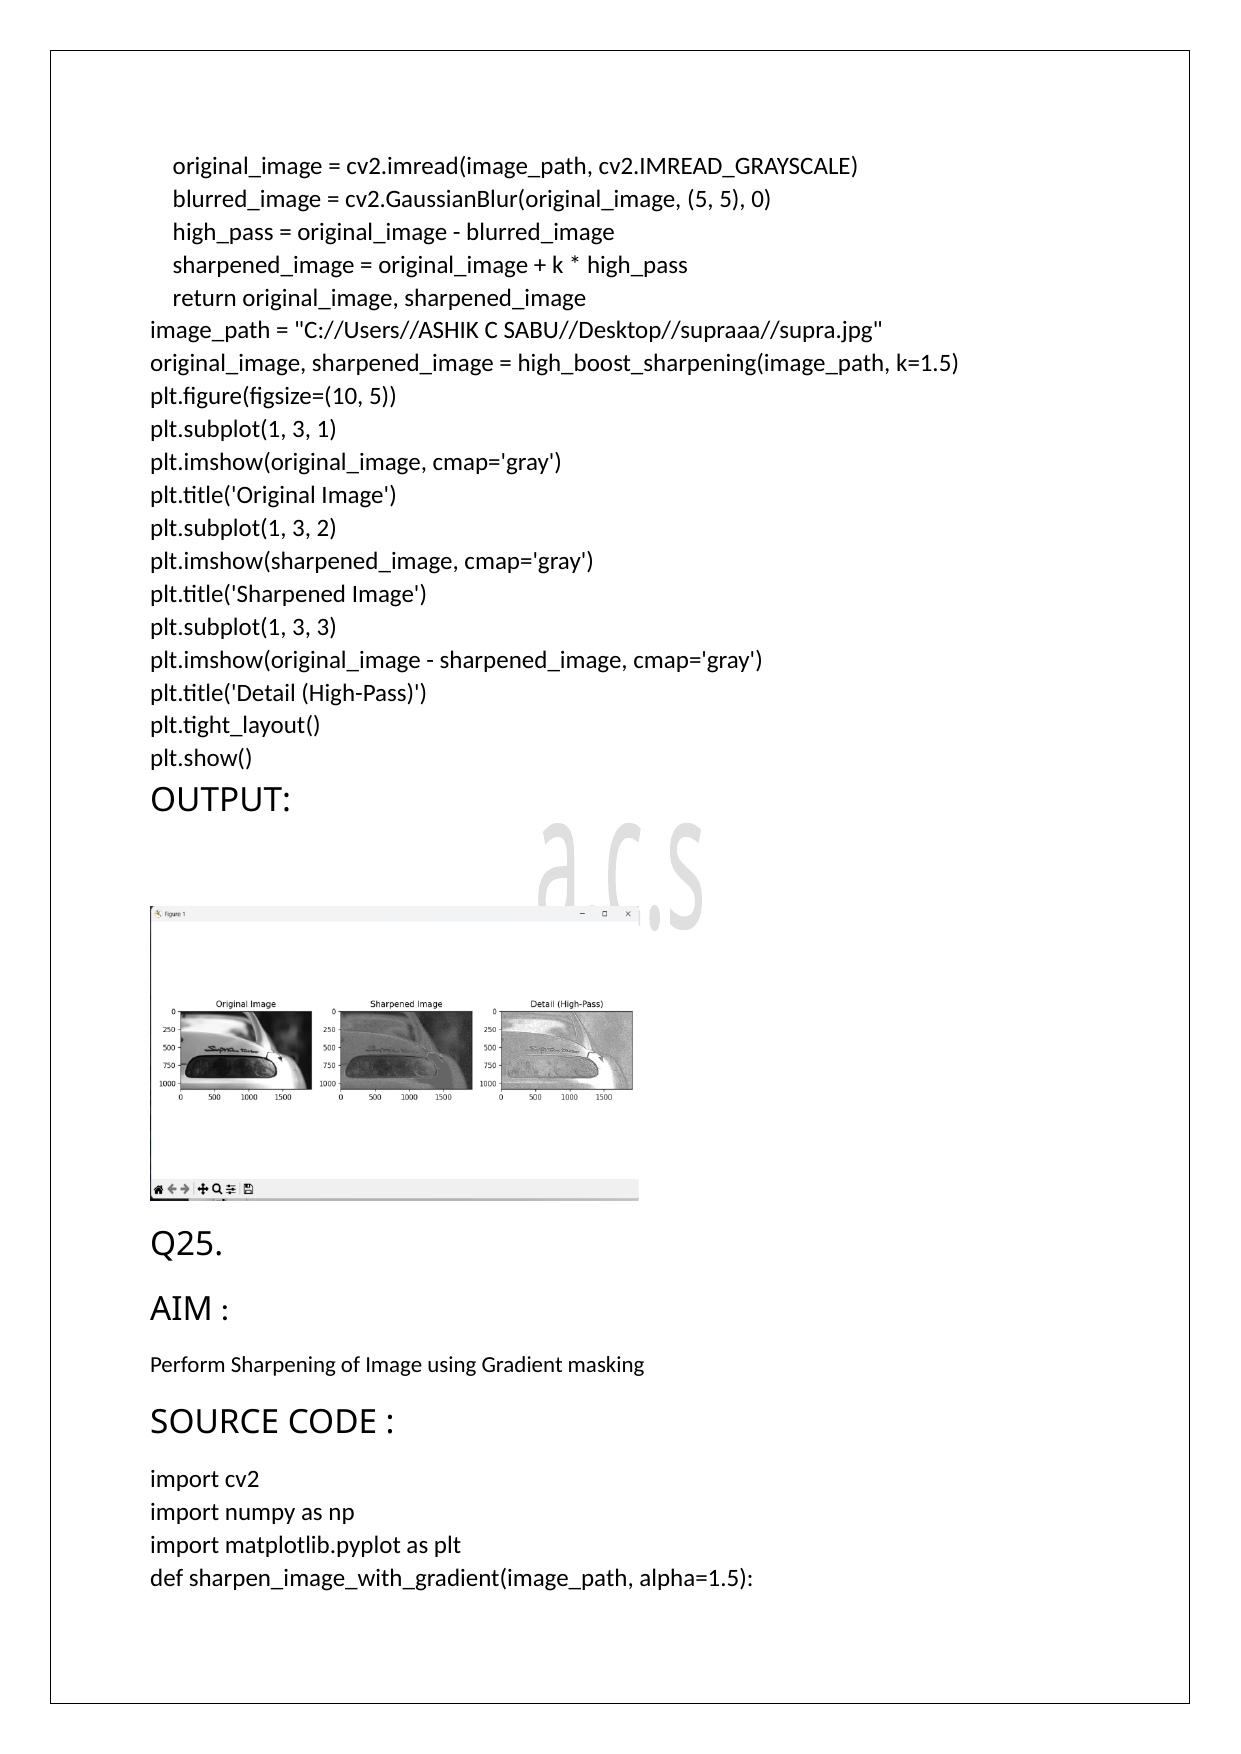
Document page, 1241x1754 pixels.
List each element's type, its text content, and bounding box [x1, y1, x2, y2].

picture [150, 906, 639, 1201]
text plt.figure(figsize=(10, 5)) [150, 380, 1090, 411]
text plt.title('Sharpened Image') [150, 578, 1090, 608]
text original_image = cv2.imread(image_path, cv2.IMREAD_GRAYSCALE) [150, 150, 1090, 181]
text plt.tight_layout() [150, 709, 1090, 740]
text plt.imshow(original_image - sharpened_image, cmap='gray') [150, 644, 1090, 674]
text return original_image, sharpened_image [150, 282, 1090, 312]
text high_pass = original_image - blurred_image [150, 216, 1090, 246]
text plt.imshow(original_image, cmap='gray') [150, 446, 1090, 477]
text sharpened_image = original_image + k * high_pass [150, 249, 1090, 279]
text plt.title('Original Image') [150, 479, 1090, 510]
text plt.imshow(sharpened_image, cmap='gray') [150, 545, 1090, 576]
text AIM : [150, 1285, 1090, 1330]
text plt.title('Detail (High-Pass)') [150, 677, 1090, 707]
text plt.subplot(1, 3, 3) [150, 611, 1090, 641]
text plt.subplot(1, 3, 2) [150, 512, 1090, 543]
text plt.subplot(1, 3, 1) [150, 413, 1090, 444]
text original_image, sharpened_image = high_boost_sharpening(image_path, k=1.5) [150, 347, 1090, 378]
text OUTPUT: [150, 775, 1090, 821]
text image_path = "C://Users//ASHIK C SABU//Desktop//supraaa//supra.jpg" [150, 314, 1090, 345]
text blurred_image = cv2.GaussianBlur(original_image, (5, 5), 0) [150, 183, 1090, 213]
text Perform Sharpening of Image using Gradient masking [150, 1351, 1090, 1378]
text import matplotlib.pyplot as plt [150, 1529, 1090, 1559]
text import cv2 [150, 1463, 1090, 1493]
text import numpy as np [150, 1496, 1090, 1526]
text def sharpen_image_with_gradient(image_path, alpha=1.5): [150, 1562, 1090, 1592]
text Q25. [150, 1219, 1090, 1265]
text SOURCE CODE : [150, 1397, 1090, 1443]
text plt.show() [150, 742, 1090, 773]
